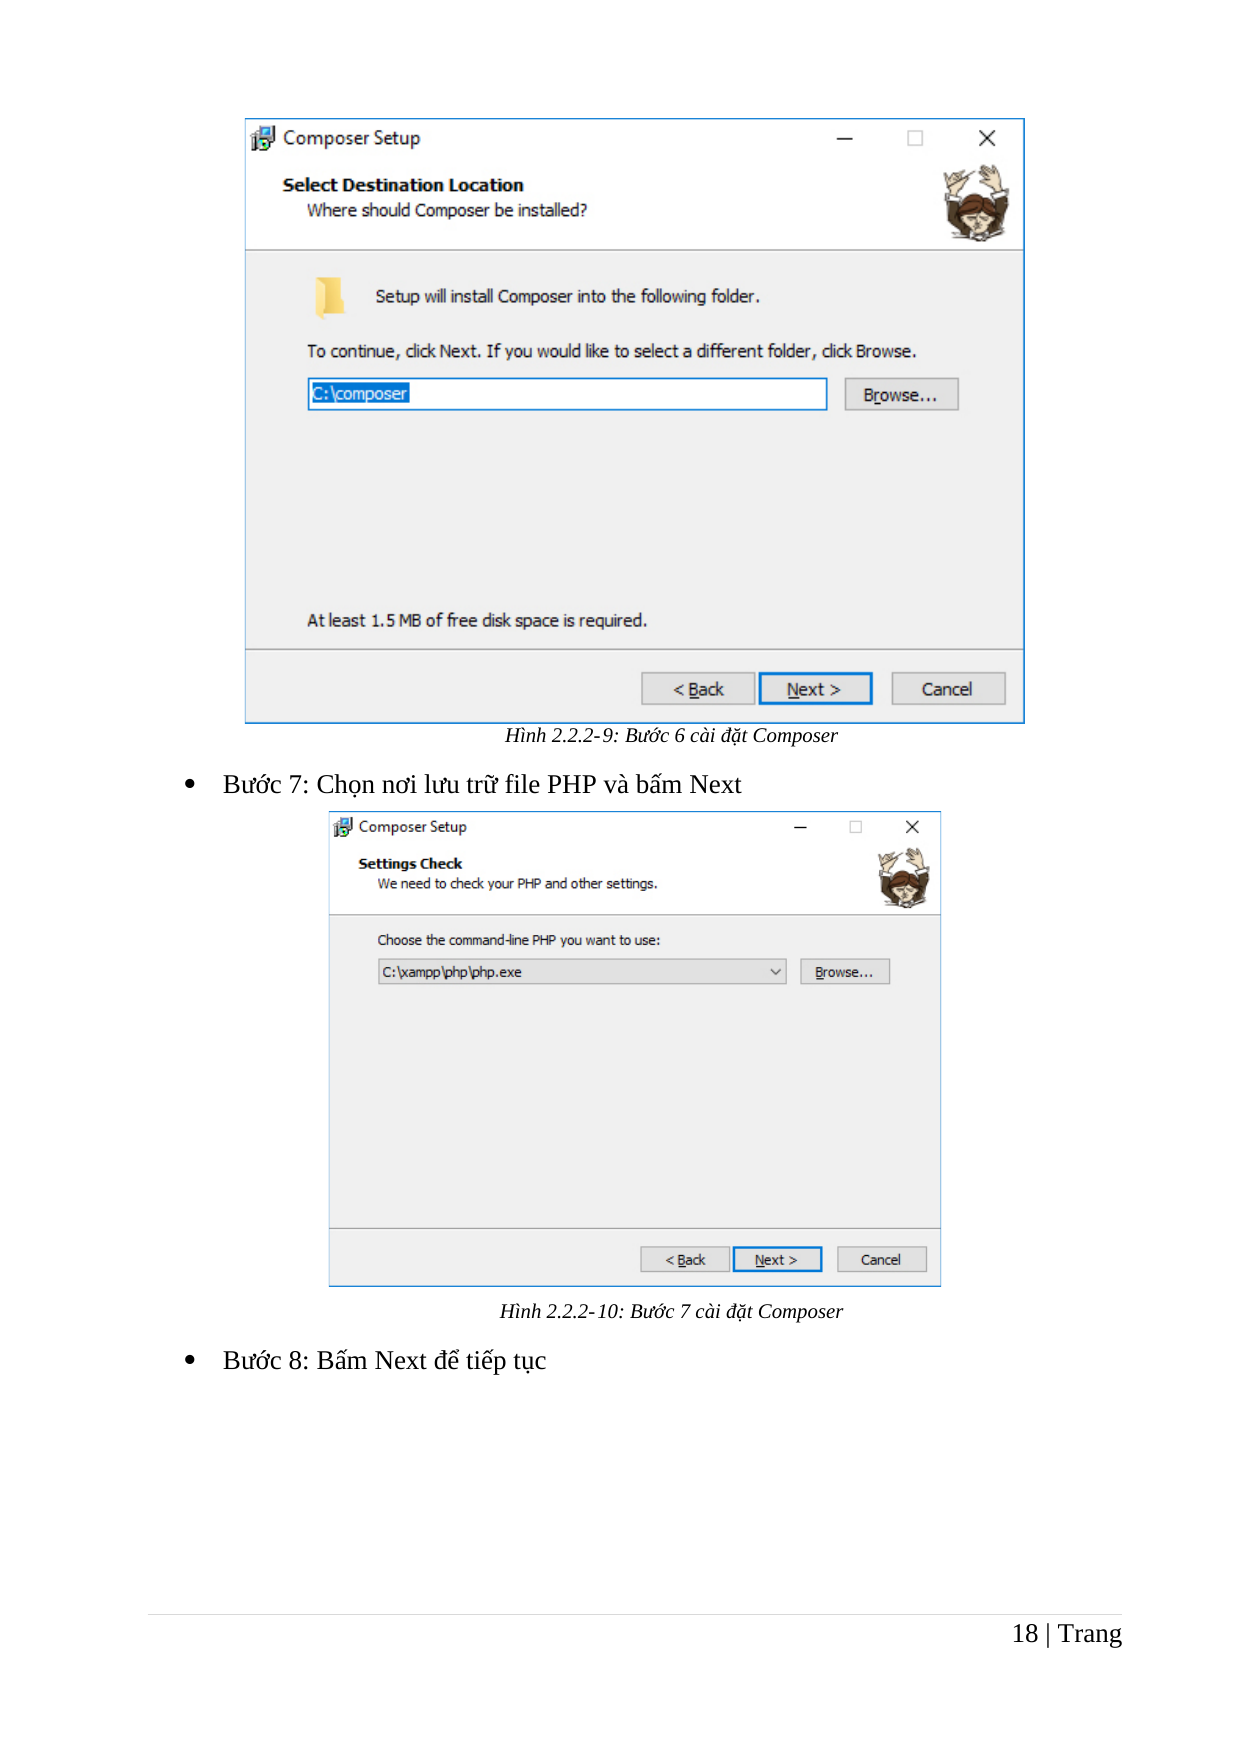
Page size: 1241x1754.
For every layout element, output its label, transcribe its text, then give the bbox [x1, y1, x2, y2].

list Bước 8: Bấm Next để tiếp tục [185, 1344, 1122, 1376]
list Bước 7: Chọn nơi lưu trữ file PHP và bấm Next [185, 768, 1122, 799]
picture [328, 811, 942, 1287]
picture [244, 118, 1025, 724]
